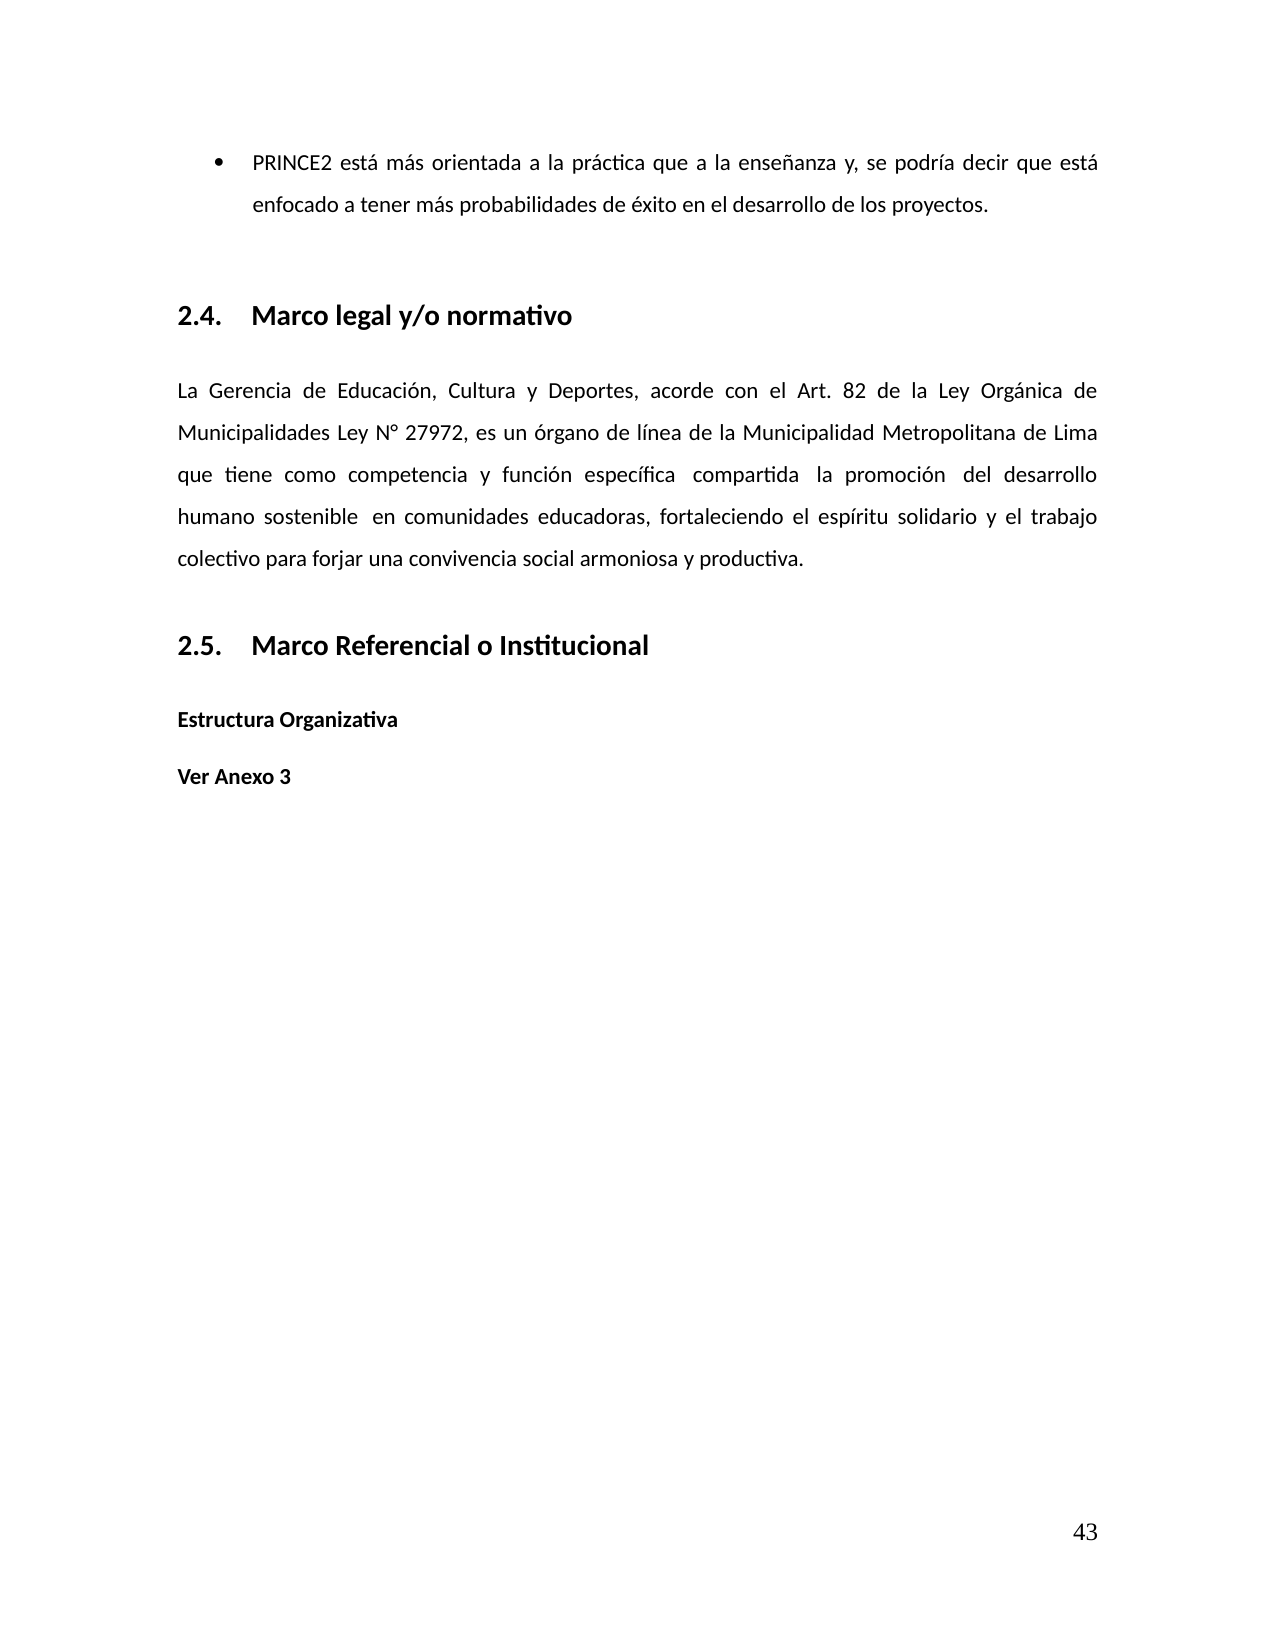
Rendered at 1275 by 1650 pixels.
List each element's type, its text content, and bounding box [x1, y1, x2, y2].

list PRINCE2 está más orientada a la práctica que a la enseñanza y, se podría decir que está enfocado a tener más probabilidades de éxito en el desarrollo de los proyectos. [215, 148, 1098, 218]
text Estructura Organizativa [177, 705, 1098, 733]
subtitle Marco Referencial o Institucional [177, 627, 1098, 663]
list La Gerencia de Educación, Cultura y Deportes, acorde con el Art. 82 de la Ley Orgánica de Municipalidades Ley N° 27972, es un órgano de línea de la Municipalidad Metropolitana de Lima que tiene como competencia y función específica compartida la promoción del desarrollo humano sostenible en comunidades educadoras, fortaleciendo el espíritu solidario y el trabajo colectivo para forjar una convivencia social armoniosa y productiva. [177, 376, 1098, 572]
text Ver Anexo 3 [177, 762, 1098, 790]
subtitle Marco legal y/o normativo [177, 297, 1098, 333]
